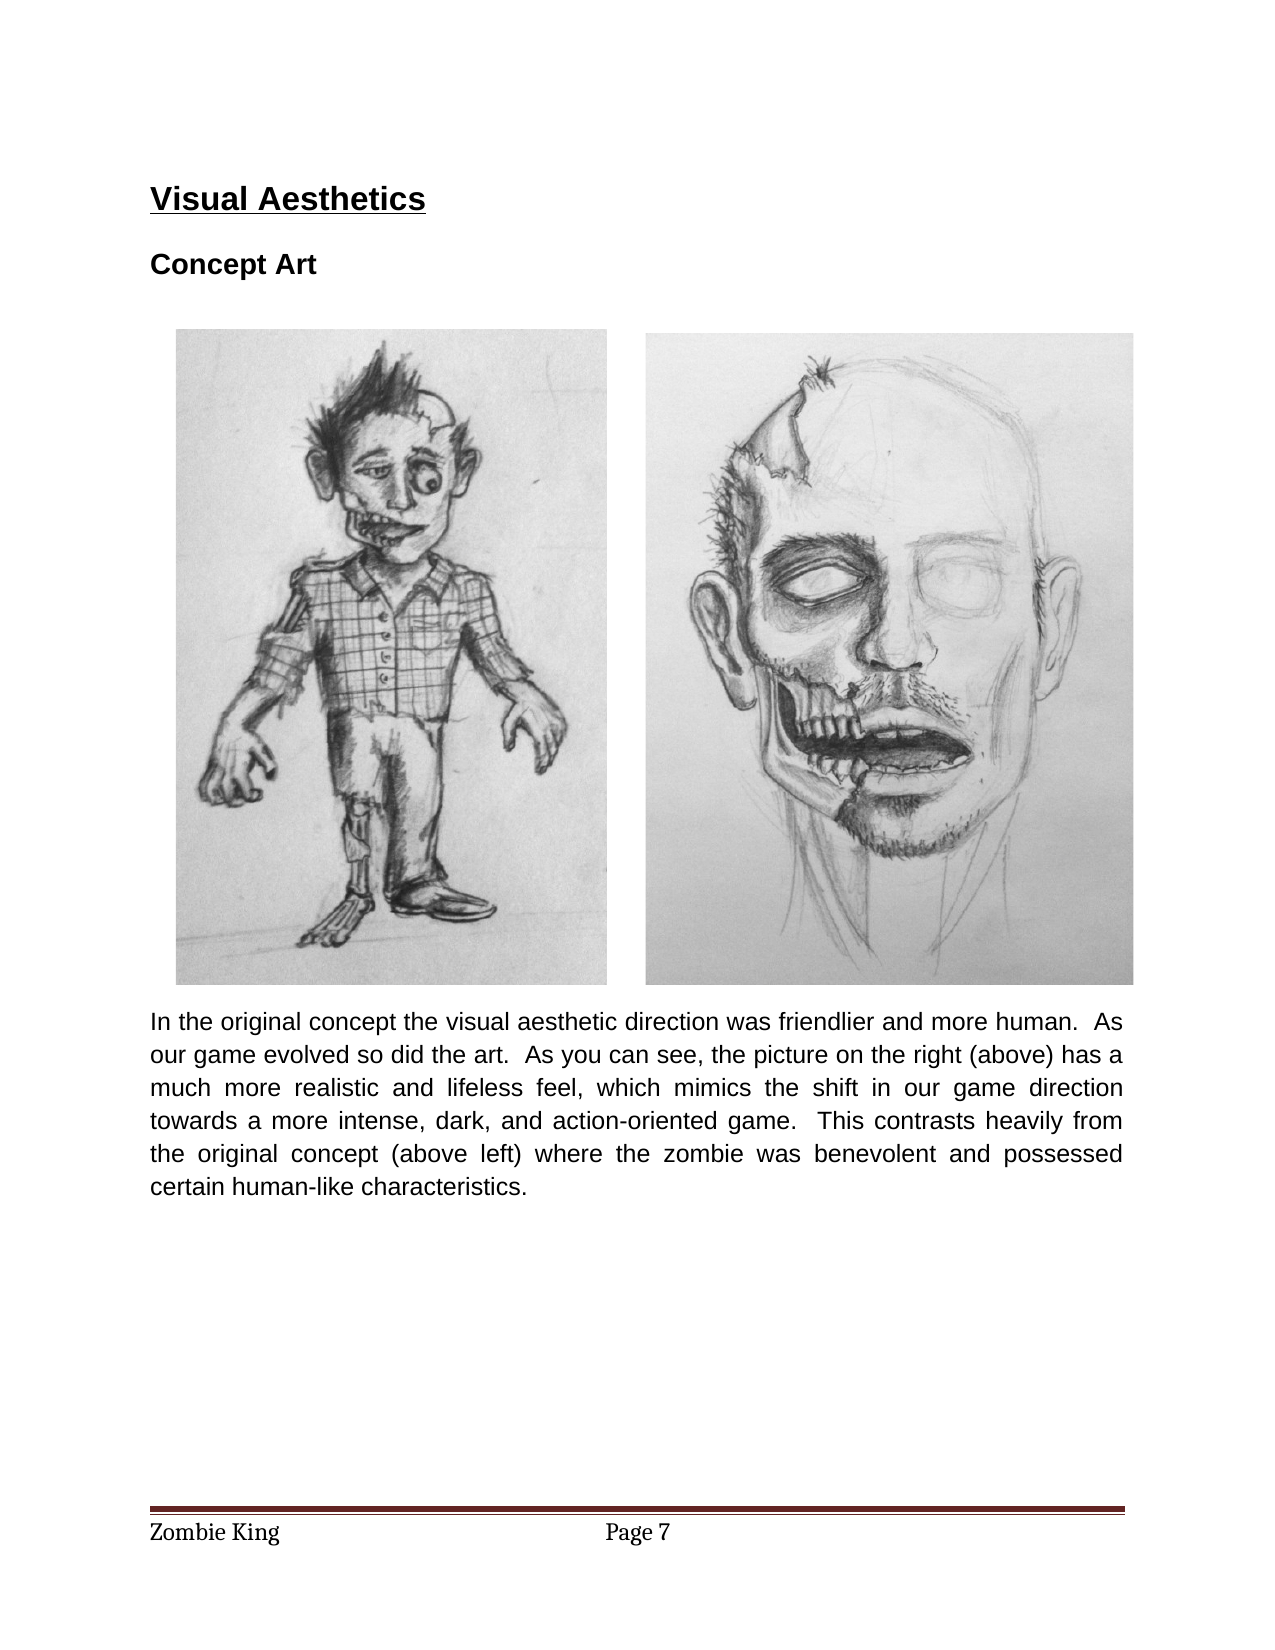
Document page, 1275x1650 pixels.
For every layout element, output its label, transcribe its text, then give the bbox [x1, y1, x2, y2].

subtitle Concept Art [150, 247, 1125, 280]
picture [645, 333, 1134, 985]
subtitle Visual Aesthetics [150, 179, 1125, 218]
picture [175, 329, 607, 985]
